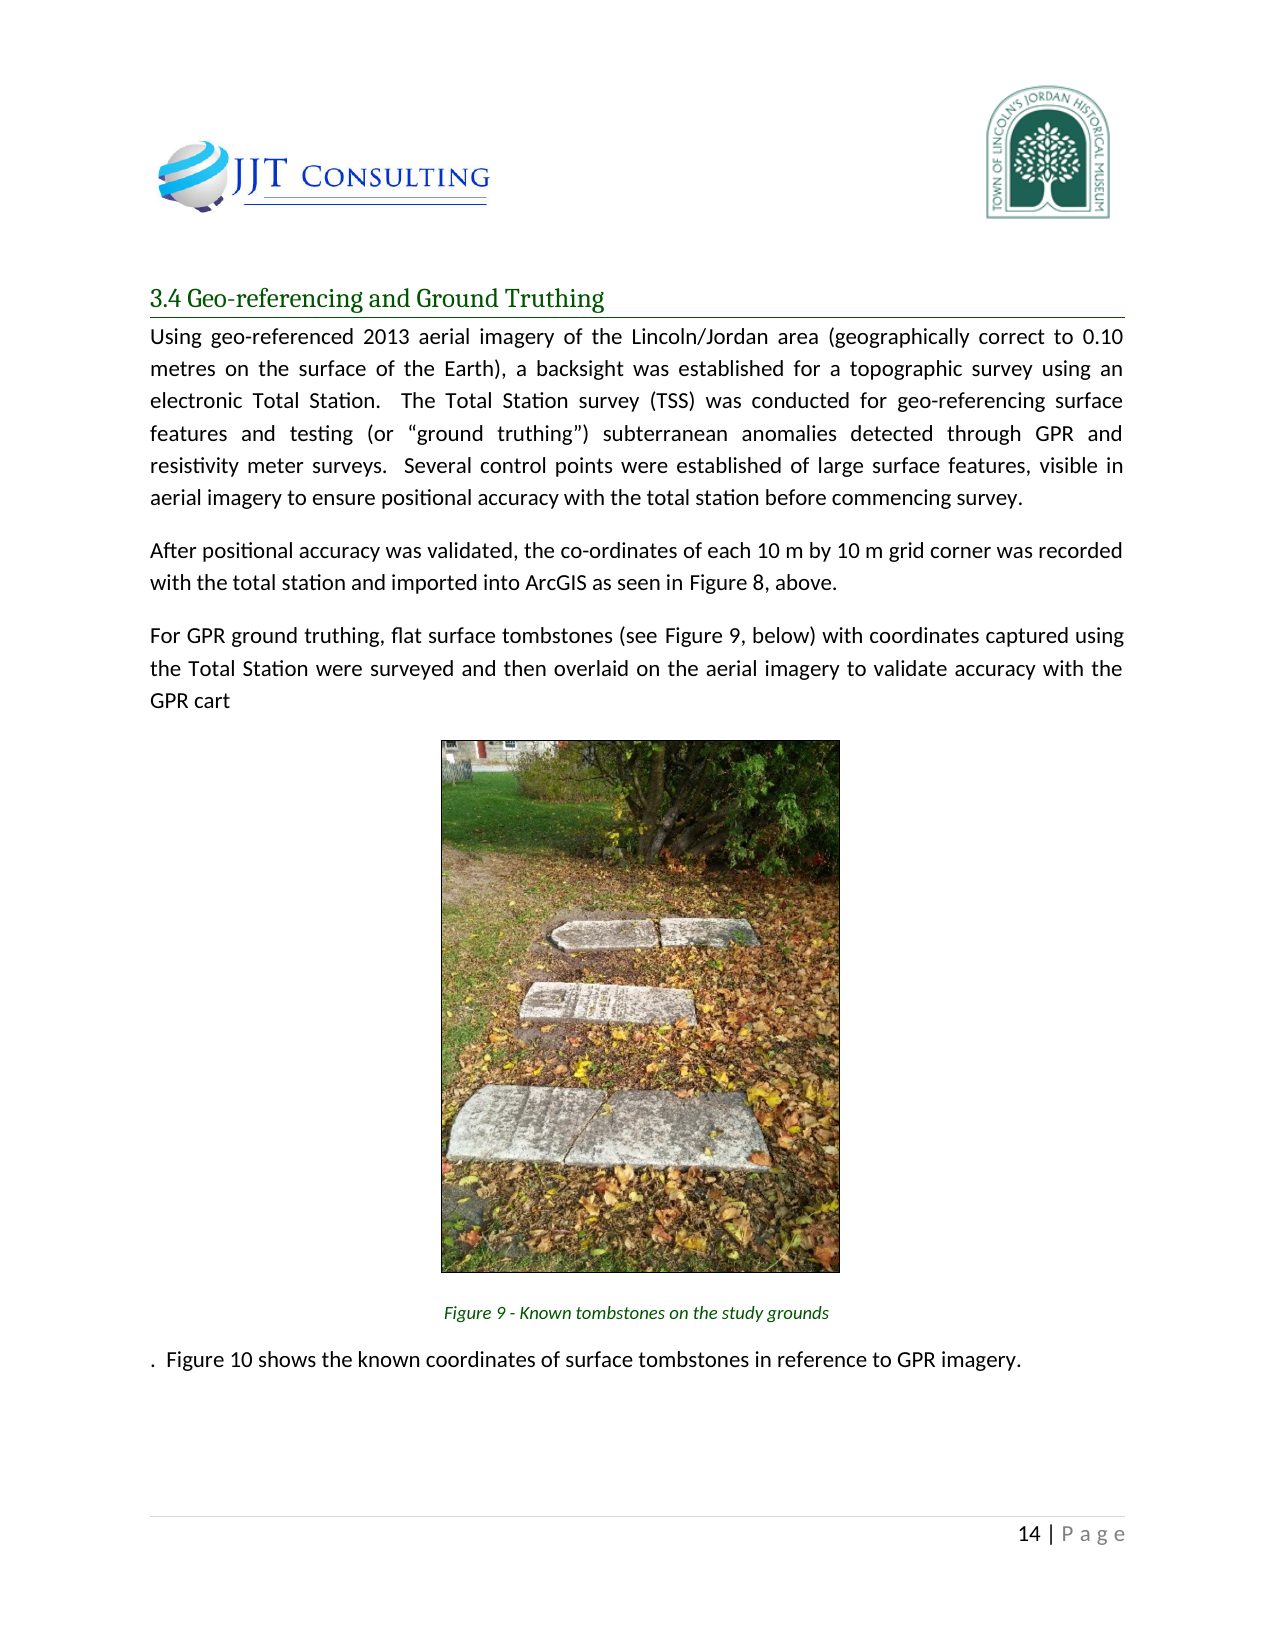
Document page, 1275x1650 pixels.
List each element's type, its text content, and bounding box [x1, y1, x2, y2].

text Figure 9 - Known tombstones on the study grounds [150, 1301, 1125, 1324]
text Using geo-referenced 2013 aerial imagery of the Lincoln/Jordan area (geographically correct to 0.10 metres on the surface of the Earth), a backsight was established for a topographic survey using an electronic Total Station. The Total Station survey (TSS) was conducted for geo-referencing surface features and testing (or “ground truthing”) subterranean anomalies detected through GPR and resistivity meter surveys. Several control points were established of large surface features, visible in aerial imagery to ensure positional accuracy with the total station before commencing survey. [150, 322, 1125, 511]
text After positional accuracy was validated, the co-ordinates of each 10 m by 10 m grid corner was recorded with the total station and imported into ArcGIS as seen in Figure 8, above. [150, 536, 1125, 596]
subtitle 3.4 Geo-referencing and Ground Truthing [150, 283, 1125, 317]
picture [150, 130, 504, 228]
text . Figure 10 shows the known coordinates of surface tombstones in reference to GPR imagery. [150, 1345, 1125, 1373]
picture [442, 741, 839, 1272]
text For GPR ground truthing, flat surface tombstones (see Figure 9, below) with coordinates captured using the Total Station were surveyed and then overlaid on the aerial imagery to validate accuracy with the GPR cart [150, 621, 1125, 714]
